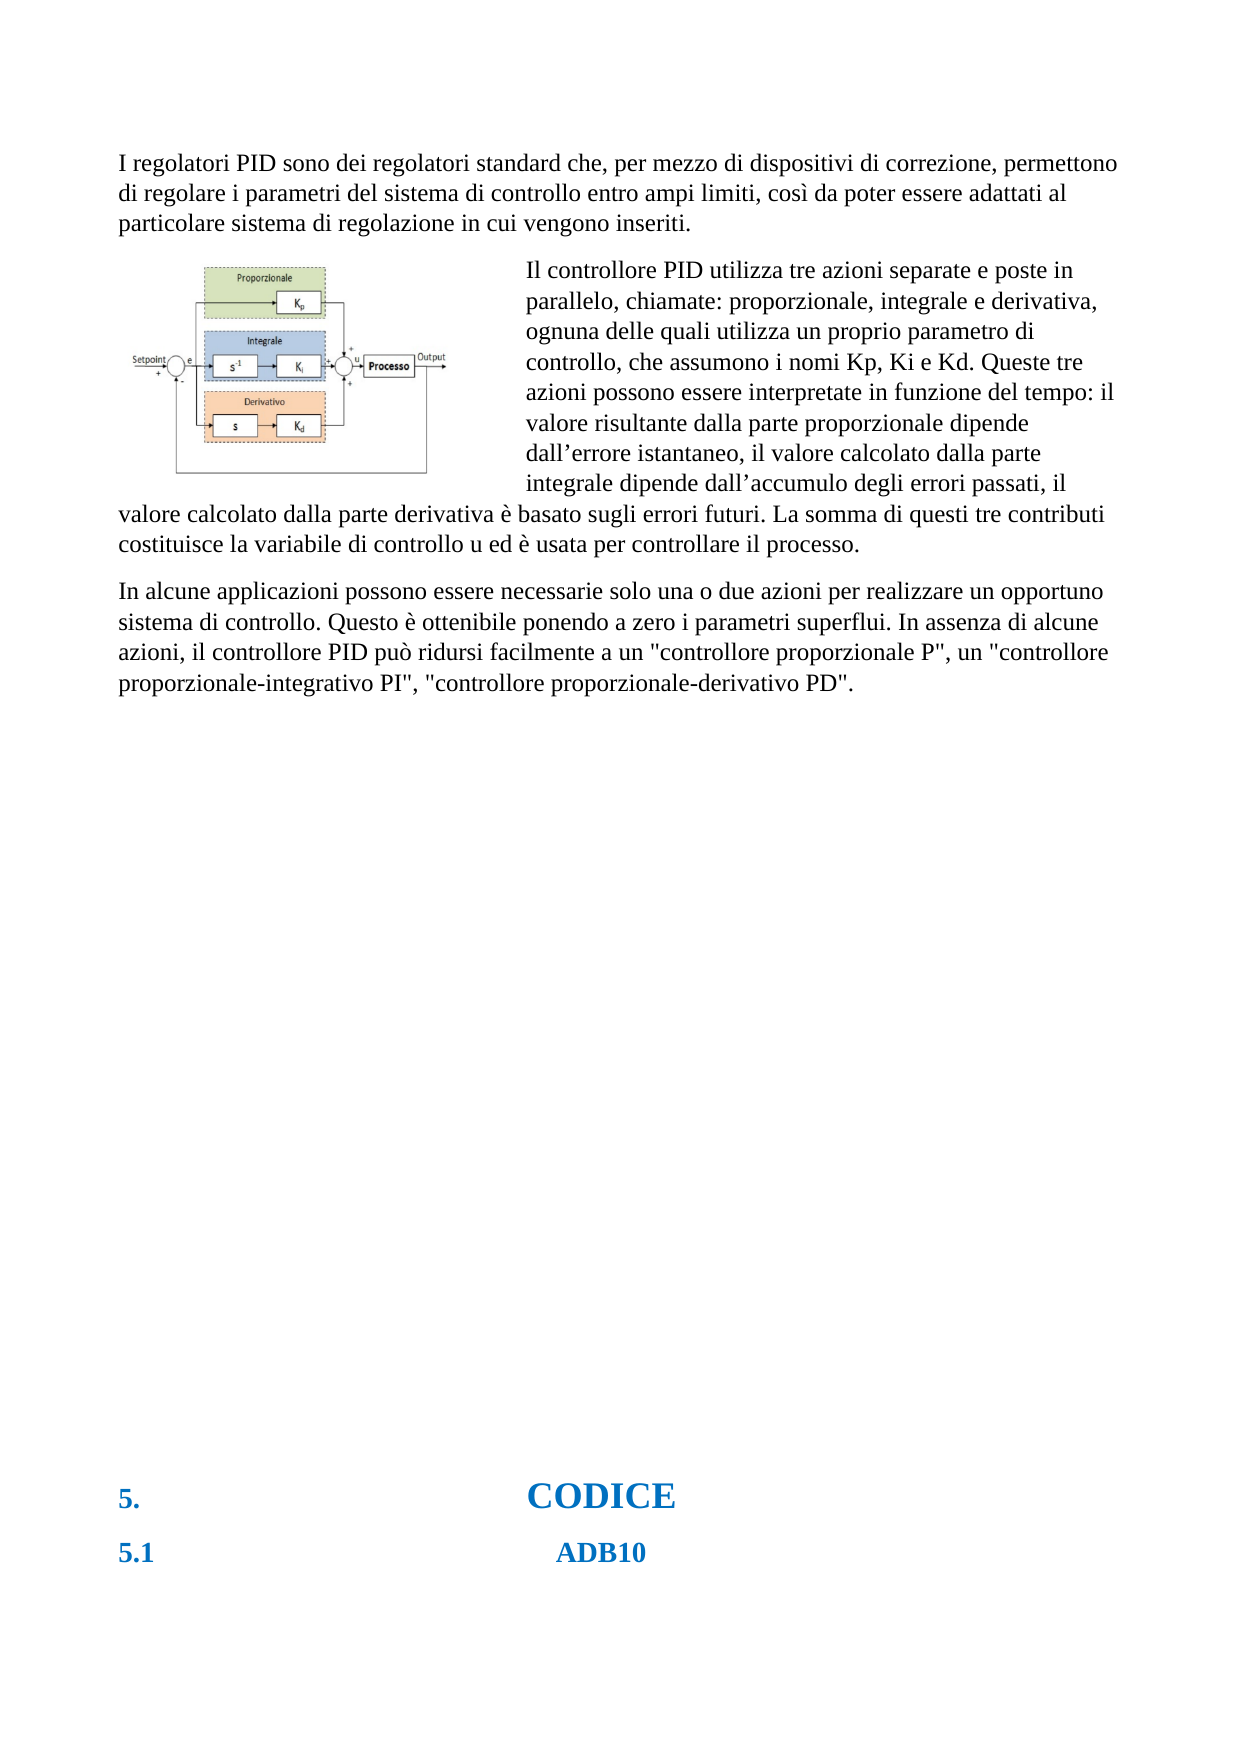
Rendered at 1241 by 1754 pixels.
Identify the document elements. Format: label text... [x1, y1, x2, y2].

text 5.1 ADB10 [118, 1535, 1122, 1569]
text 5. CODICE [118, 1473, 1122, 1516]
text In alcune applicazioni possono essere necessarie solo una o due azioni per realizzare un opportuno sistema di controllo. Questo è ottenibile ponendo a zero i parametri superflui. In assenza di alcune azioni, il controllore PID può ridursi facilmente a un "controllore proporzionale P", un "controllore proporzionale-integrativo PI", "controllore proporzionale-derivativo PD". [118, 576, 1122, 696]
text I regolatori PID sono dei regolatori standard che, per mezzo di dispositivi di correzione, permettono di regolare i parametri del sistema di controllo entro ampi limiti, così da poter essere adattati al particolare sistema di regolazione in cui vengono inseriti. [118, 148, 1122, 237]
picture [108, 256, 507, 484]
